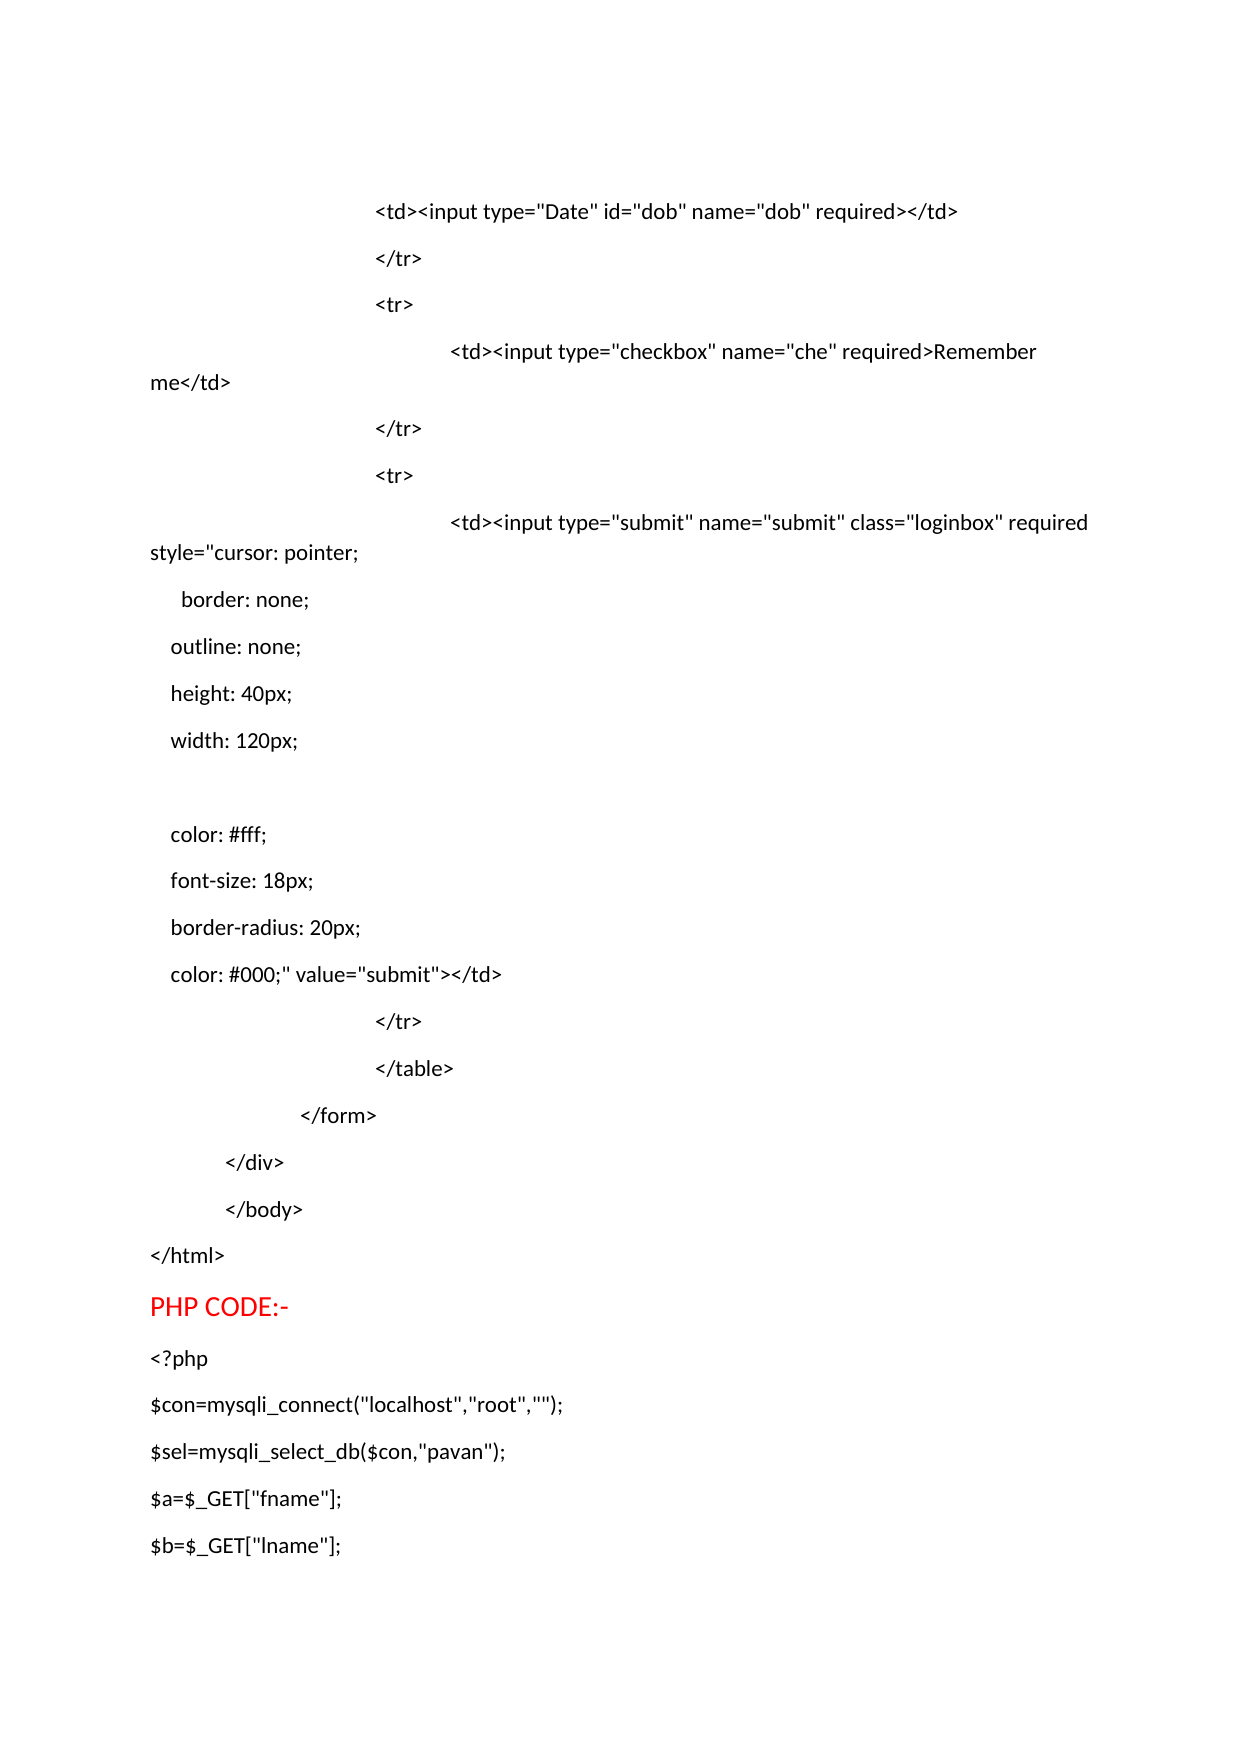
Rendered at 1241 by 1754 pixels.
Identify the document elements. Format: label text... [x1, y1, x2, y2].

text $con=mysqli_connect("localhost","root",""); [150, 1391, 1090, 1418]
text color: #000;" value="submit"></td> [150, 960, 1090, 988]
text font-size: 18px; [150, 867, 1090, 895]
text <tr> [150, 461, 1090, 489]
text </tr> [150, 414, 1090, 443]
text <td><input type="submit" name="submit" class="loginbox" required style="cursor: pointer; [150, 508, 1090, 567]
text </table> [150, 1054, 1090, 1082]
text $sel=mysqli_select_db($con,"pavan"); [150, 1437, 1090, 1465]
text <tr> [150, 291, 1090, 319]
text <td><input type="checkbox" name="che" required>Remember me</td> [150, 337, 1090, 396]
text height: 40px; [150, 679, 1090, 707]
text </html> [150, 1242, 1090, 1270]
text outline: none; [150, 632, 1090, 660]
text <?php [150, 1344, 1090, 1372]
text PHP CODE:- [150, 1288, 1090, 1324]
text </div> [150, 1148, 1090, 1176]
text </tr> [150, 1007, 1090, 1035]
text $b=$_GET["lname"]; [150, 1531, 1090, 1559]
text </form> [150, 1101, 1090, 1129]
text </body> [150, 1195, 1090, 1223]
text color: #fff; [150, 820, 1090, 848]
text border-radius: 20px; [150, 913, 1090, 942]
text </tr> [150, 244, 1090, 272]
text <td><input type="Date" id="dob" name="dob" required></td> [150, 197, 1090, 225]
text border: none; [150, 585, 1090, 613]
text $a=$_GET["fname"]; [150, 1484, 1090, 1512]
text width: 120px; [150, 726, 1090, 754]
